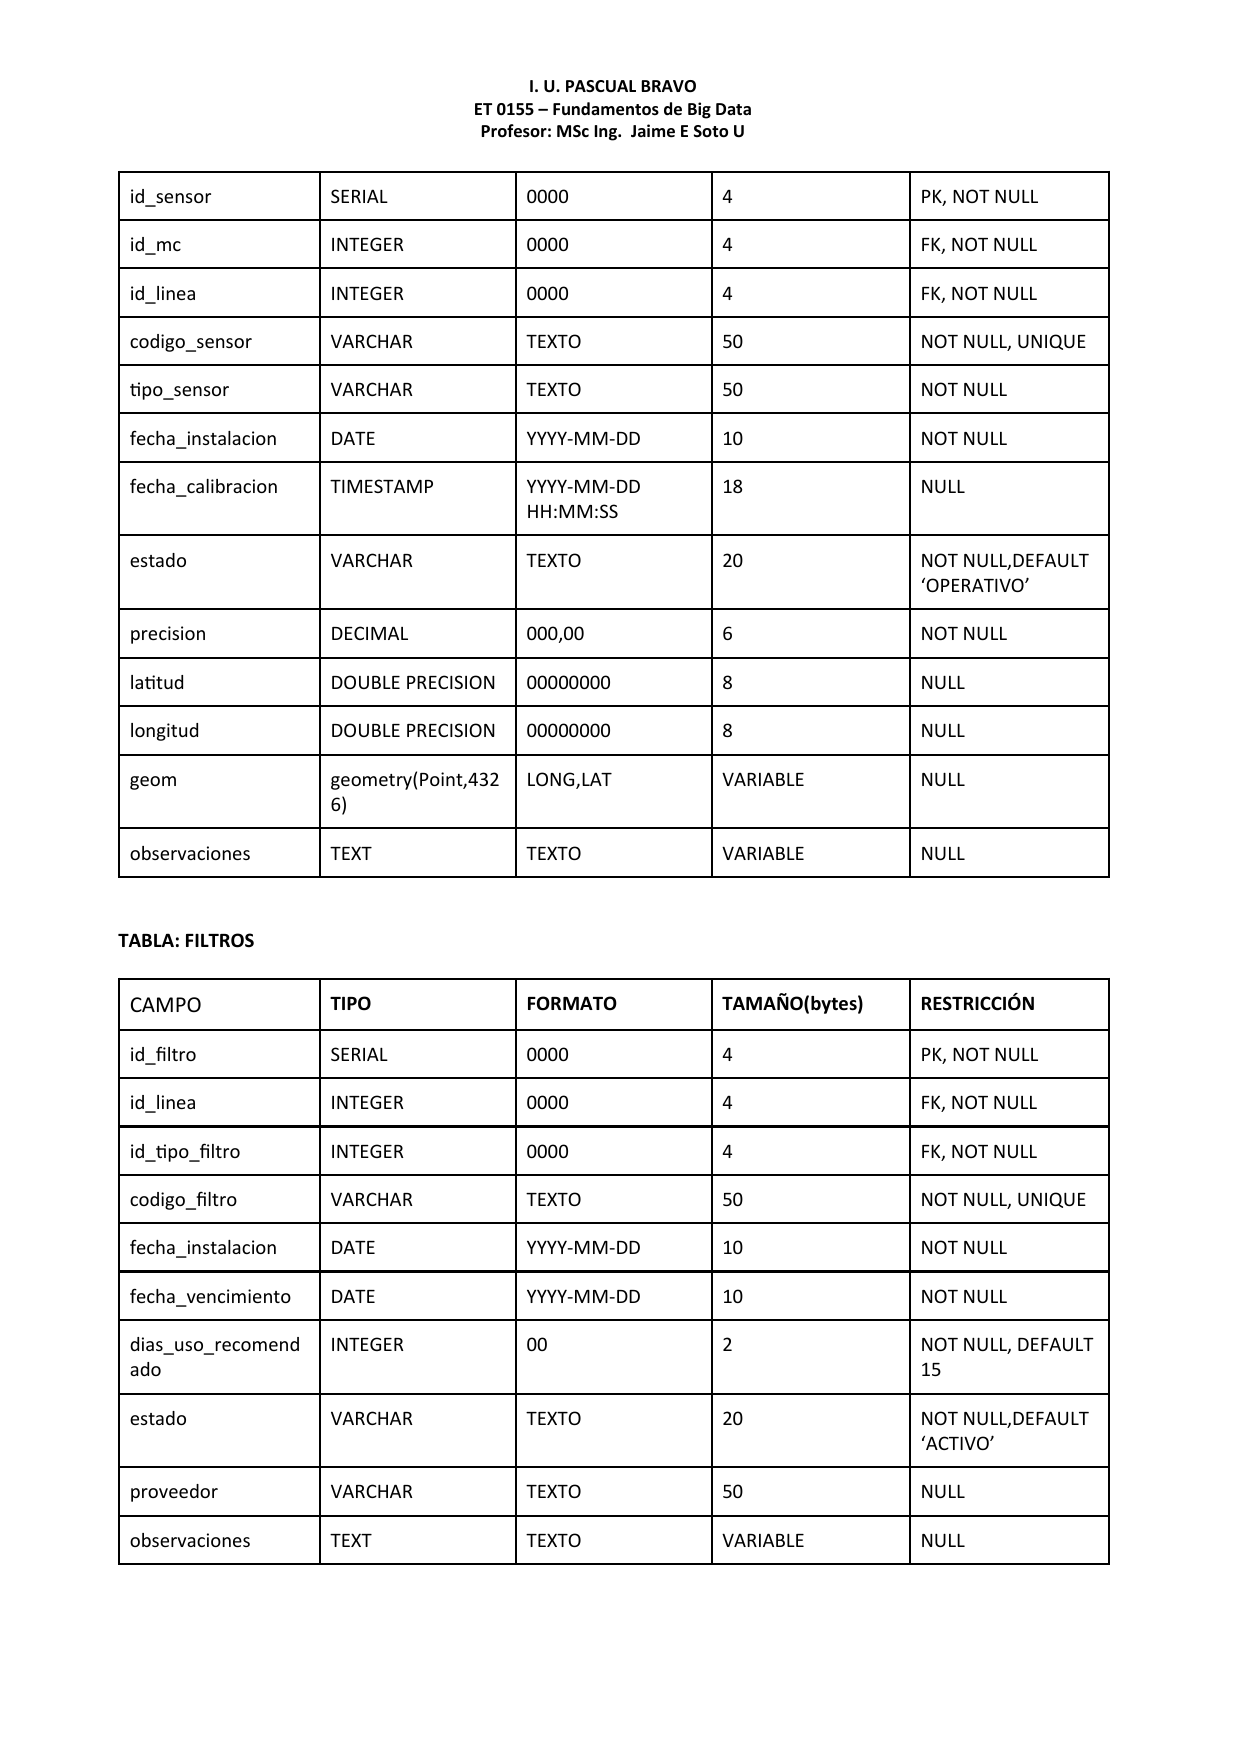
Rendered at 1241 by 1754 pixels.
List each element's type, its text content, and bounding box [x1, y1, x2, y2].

text TABLA: FILTROS [118, 928, 1107, 953]
